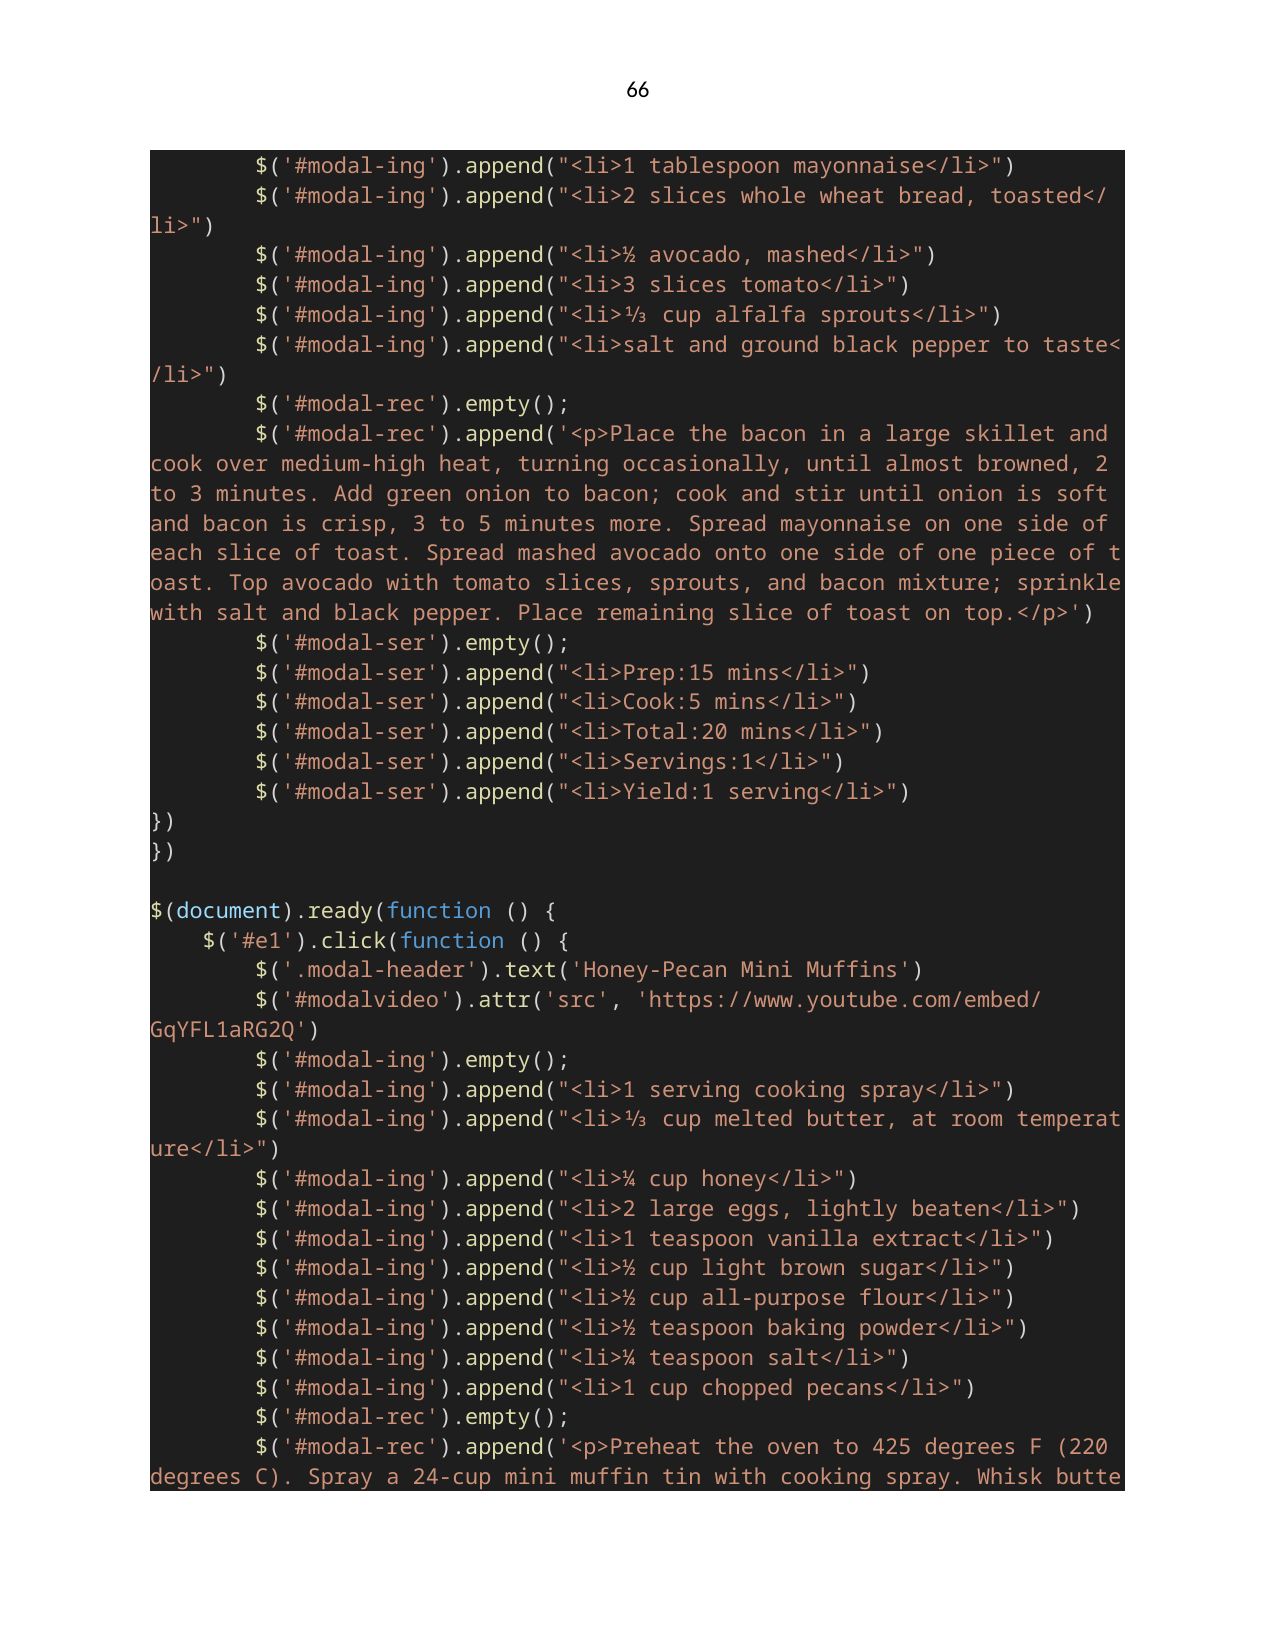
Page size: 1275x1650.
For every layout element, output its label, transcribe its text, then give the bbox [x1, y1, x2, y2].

text $('.modal-header').text('Honey-Pecan Mini Muffins') [150, 954, 1125, 984]
text $('#modal-ing').append("<li>1 cup chopped pecans</li>") [150, 1371, 1125, 1401]
text $('#modal-ing').append("<li>½ cup light brown sugar</li>") [150, 1252, 1125, 1282]
text $('#modal-ing').append("<li>salt and ground black pepper to taste</li>") [150, 329, 1125, 388]
text $('#modal-rec').empty(); [150, 1401, 1125, 1431]
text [150, 1431, 1125, 1491]
text $('#modal-rec').append('<p>Place the bacon in a large skillet and cook over medium-high heat, turning occasionally, until almost browned, 2 to 3 minutes. Add green onion to bacon; cook and stir until onion is soft and bacon is crisp, 3 to 5 minutes more. Spread mayonnaise on one side of each slice of toast. Spread mashed avocado onto one side of one piece of toast. Top avocado with tomato slices, sprouts, and bacon mixture; sprinkle with salt and black pepper. Place remaining slice of toast on top.</p>') [150, 418, 1125, 627]
text }) [150, 835, 1125, 865]
text $('#modal-ing').append("<li>¼ cup honey</li>") [150, 1163, 1125, 1193]
text $('#modal-ing').append("<li>½ cup all-purpose flour</li>") [150, 1282, 1125, 1312]
text $('#modal-ser').append("<li>Cook:5 mins</li>") [150, 686, 1125, 716]
text $('#modal-ing').append("<li>1 tablespoon mayonnaise</li>") [150, 150, 1125, 180]
text $(document).ready(function () { [150, 895, 1125, 924]
text $('#modal-ing').append("<li>½ teaspoon baking powder</li>") [150, 1312, 1125, 1342]
text $('#modal-ing').append("<li>2 large eggs, lightly beaten</li>") [150, 1193, 1125, 1222]
text $('#modal-ing').append("<li>1 teaspoon vanilla extract</li>") [150, 1222, 1125, 1252]
text $('#modal-ing').append("<li>⅓ cup alfalfa sprouts</li>") [150, 299, 1125, 329]
text $('#e1').click(function () { [150, 924, 1125, 954]
text $('#modal-ing').append("<li>1 serving cooking spray</li>") [150, 1073, 1125, 1103]
text $('#modal-ing').append("<li>3 slices tomato</li>") [150, 269, 1125, 299]
text $('#modal-ser').append("<li>Prep:15 mins</li>") [150, 656, 1125, 686]
text $('#modal-ser').empty(); [150, 627, 1125, 656]
text $('#modal-ser').append("<li>Yield:1 serving</li>") [150, 776, 1125, 805]
text $('#modal-ser').append("<li>Servings:1</li>") [150, 746, 1125, 776]
text $('#modal-ing').append("<li>2 slices whole wheat bread, toasted</li>") [150, 180, 1125, 239]
text $('#modal-ing').append("<li>¼ teaspoon salt</li>") [150, 1342, 1125, 1371]
text $('#modal-ing').empty(); [150, 1044, 1125, 1073]
text $('#modal-ser').append("<li>Total:20 mins</li>") [150, 716, 1125, 746]
text $('#modalvideo').attr('src', 'https://www.youtube.com/embed/GqYFL1aRG2Q') [150, 984, 1125, 1044]
text $('#modal-ing').append("<li>⅓ cup melted butter, at room temperature</li>") [150, 1103, 1125, 1163]
text }) [150, 805, 1125, 835]
text $('#modal-rec').empty(); [150, 388, 1125, 418]
text $('#modal-ing').append("<li>½ avocado, mashed</li>") [150, 239, 1125, 269]
